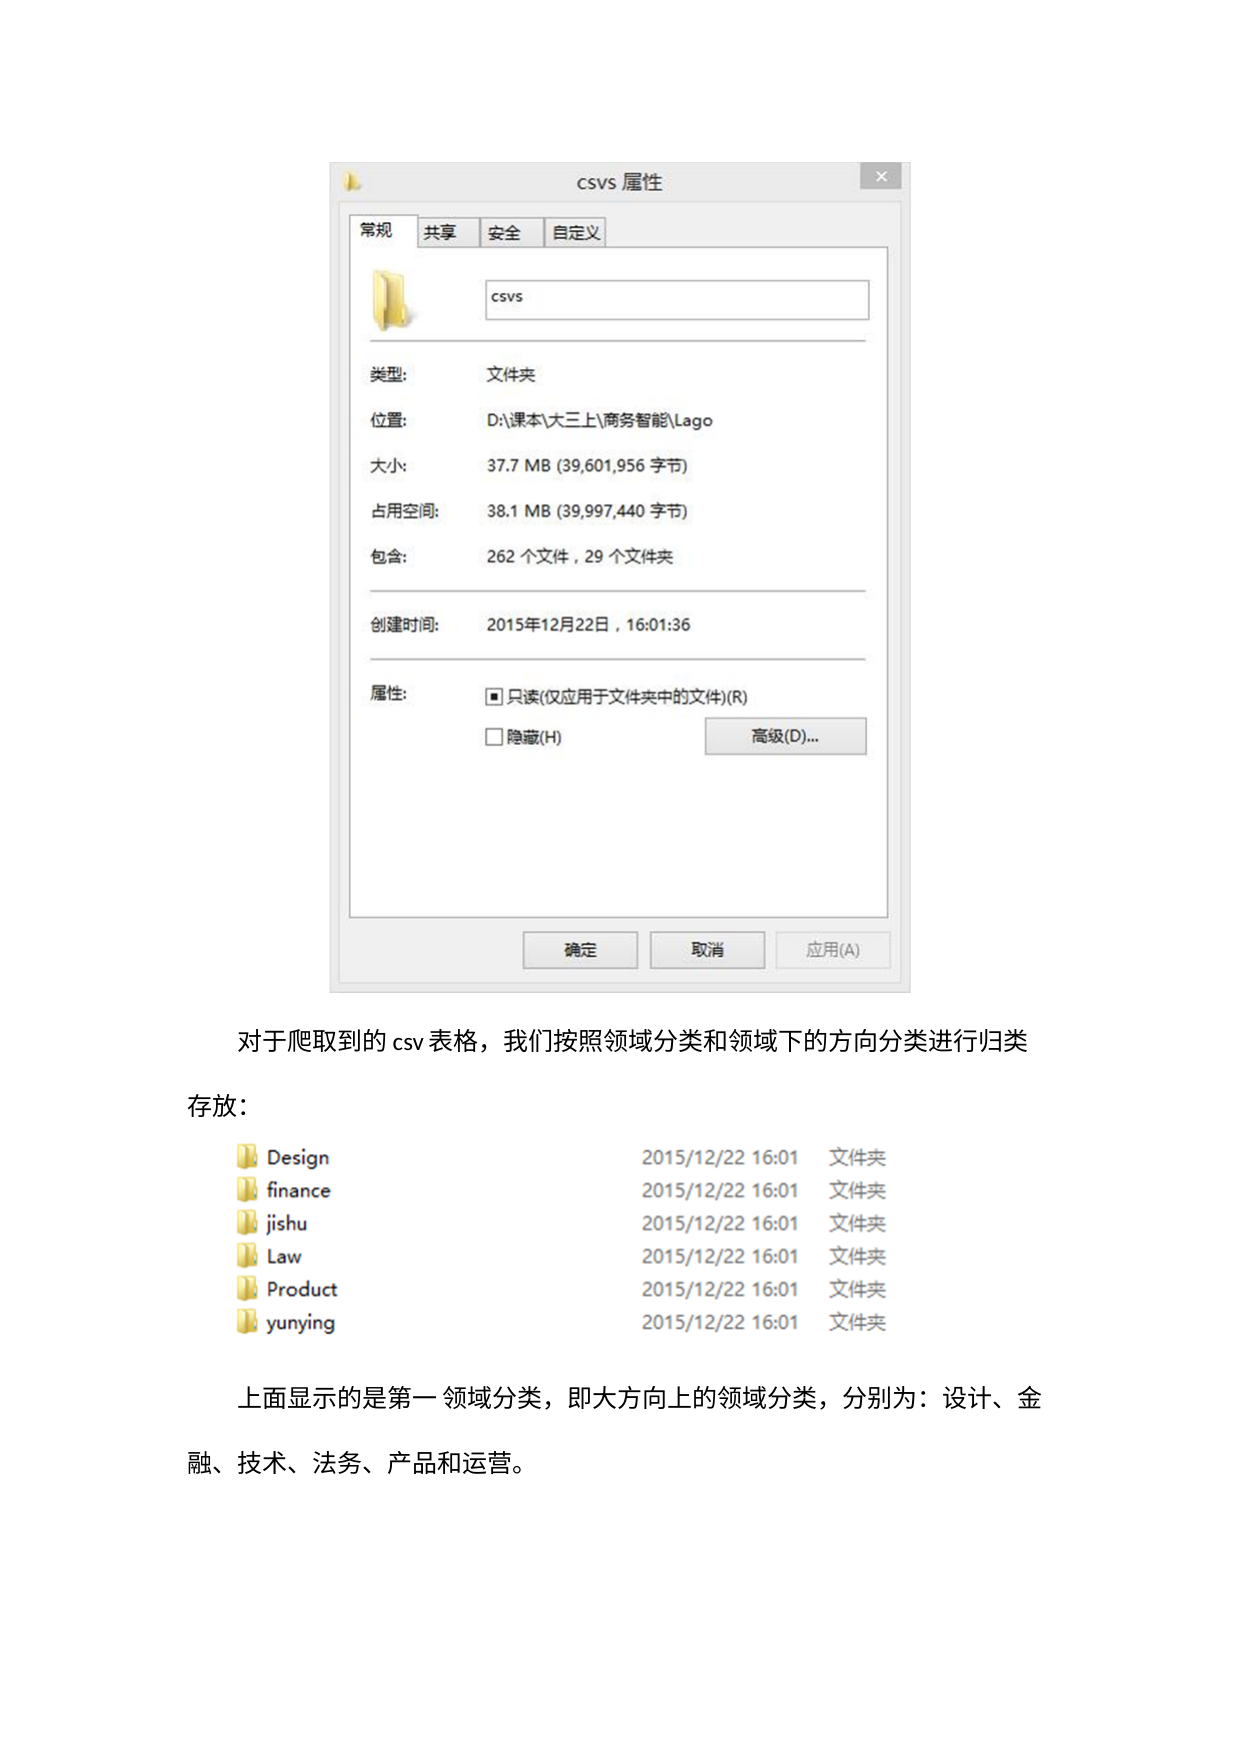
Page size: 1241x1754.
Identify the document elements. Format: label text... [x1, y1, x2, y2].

picture [209, 1137, 1031, 1340]
text 上面显示的是第一 领域分类，即大方向上的领域分类，分别为：设计、金融、技术、法务、产品和运营。 [187, 1364, 1053, 1494]
picture [329, 162, 911, 993]
text 对于爬取到的csv表格，我们按照领域分类和领域下的方向分类进行归类存放： [187, 1007, 1053, 1137]
